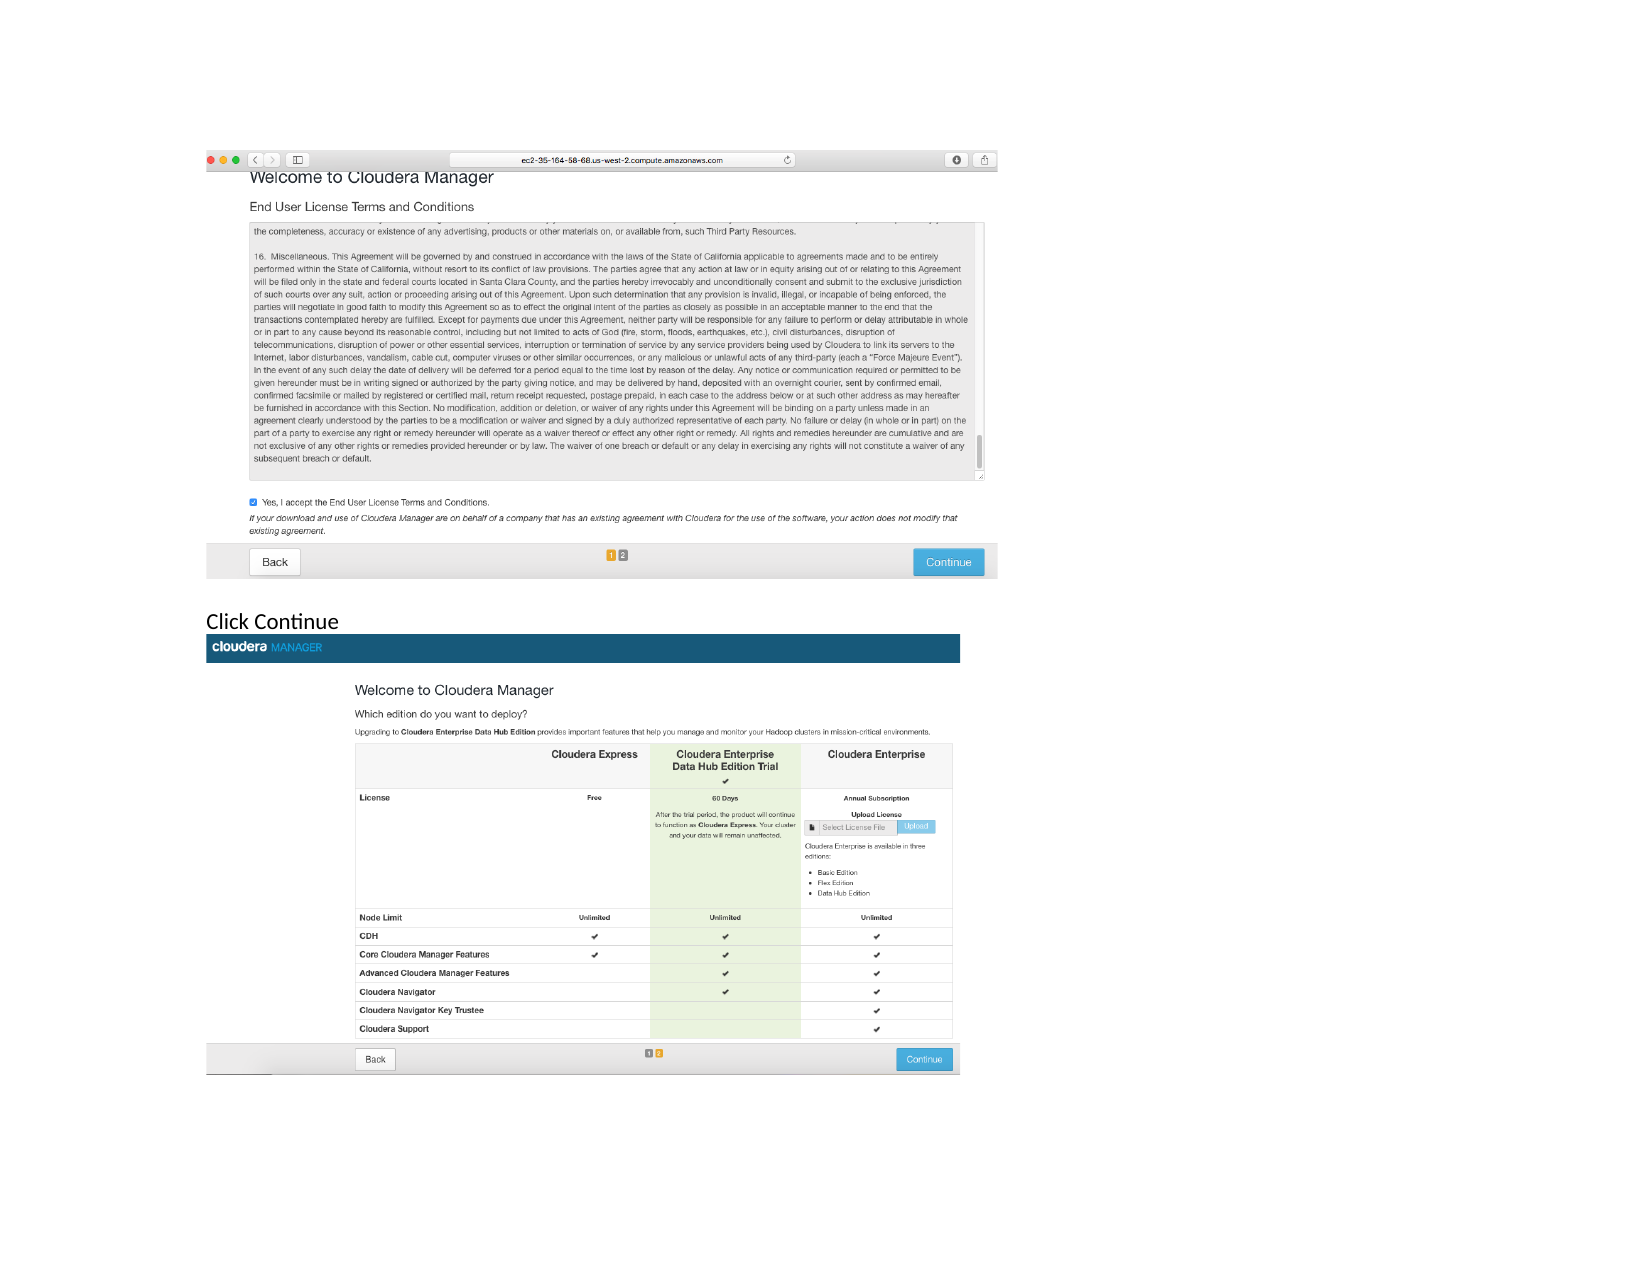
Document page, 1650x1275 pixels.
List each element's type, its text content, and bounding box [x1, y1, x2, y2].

text Click Continue [206, 607, 1500, 635]
picture [206, 150, 998, 579]
picture [206, 634, 961, 1075]
